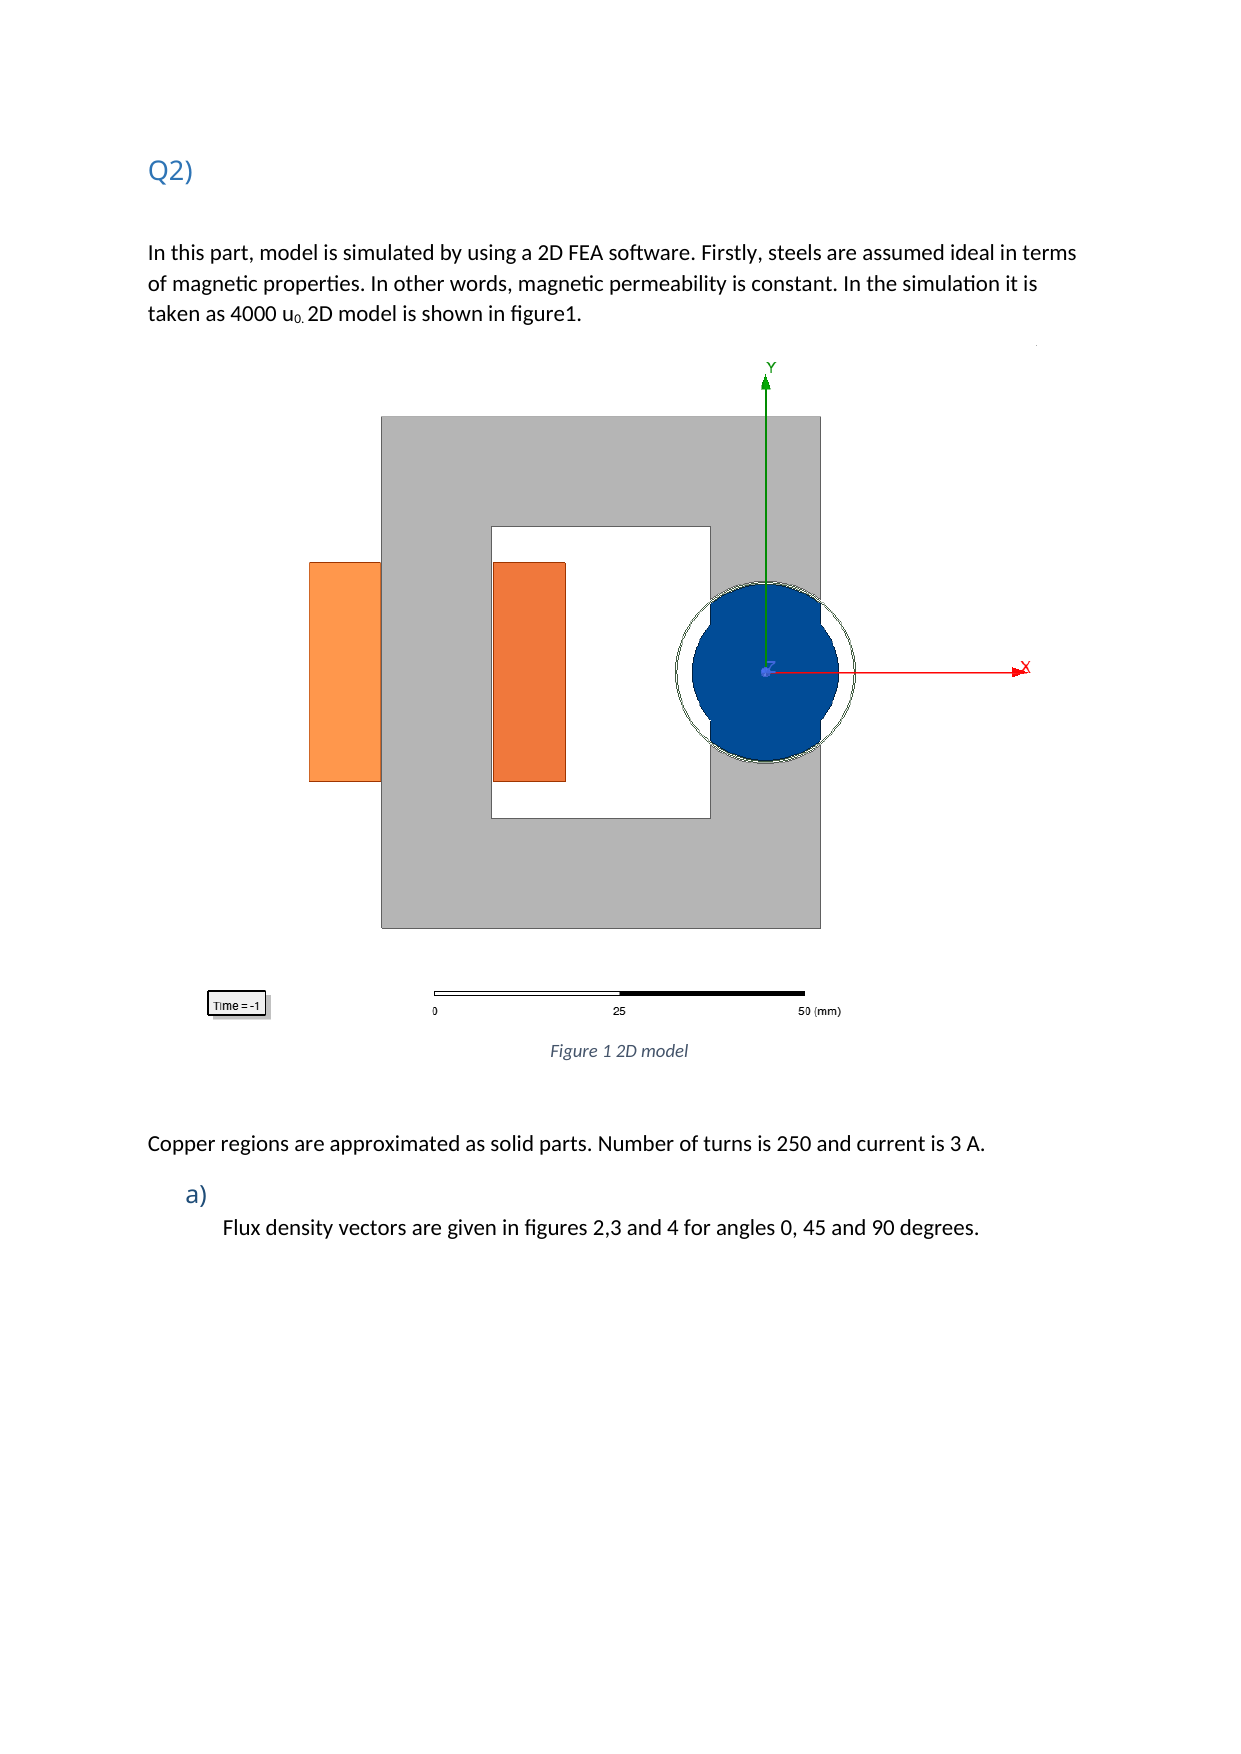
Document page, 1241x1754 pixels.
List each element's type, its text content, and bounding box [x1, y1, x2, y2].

text Copper regions are approximated as solid parts. Number of turns is 250 and current is 3 A. [148, 1129, 1093, 1157]
subtitle Q2) [148, 152, 1093, 189]
picture [203, 345, 1037, 1020]
text Figure 1 2D model [148, 1039, 1093, 1062]
list Flux density vectors are given in figures 2,3 and 4 for angles 0, 45 and 90 degrees. [223, 1213, 1093, 1241]
text In this part, model is simulated by using a 2D FEA software. Firstly, steels are assumed ideal in terms of magnetic properties. In other words, magnetic permeability is constant. In the simulation it is taken as 4000 u0. 2D model is shown in figure1. [148, 238, 1093, 327]
